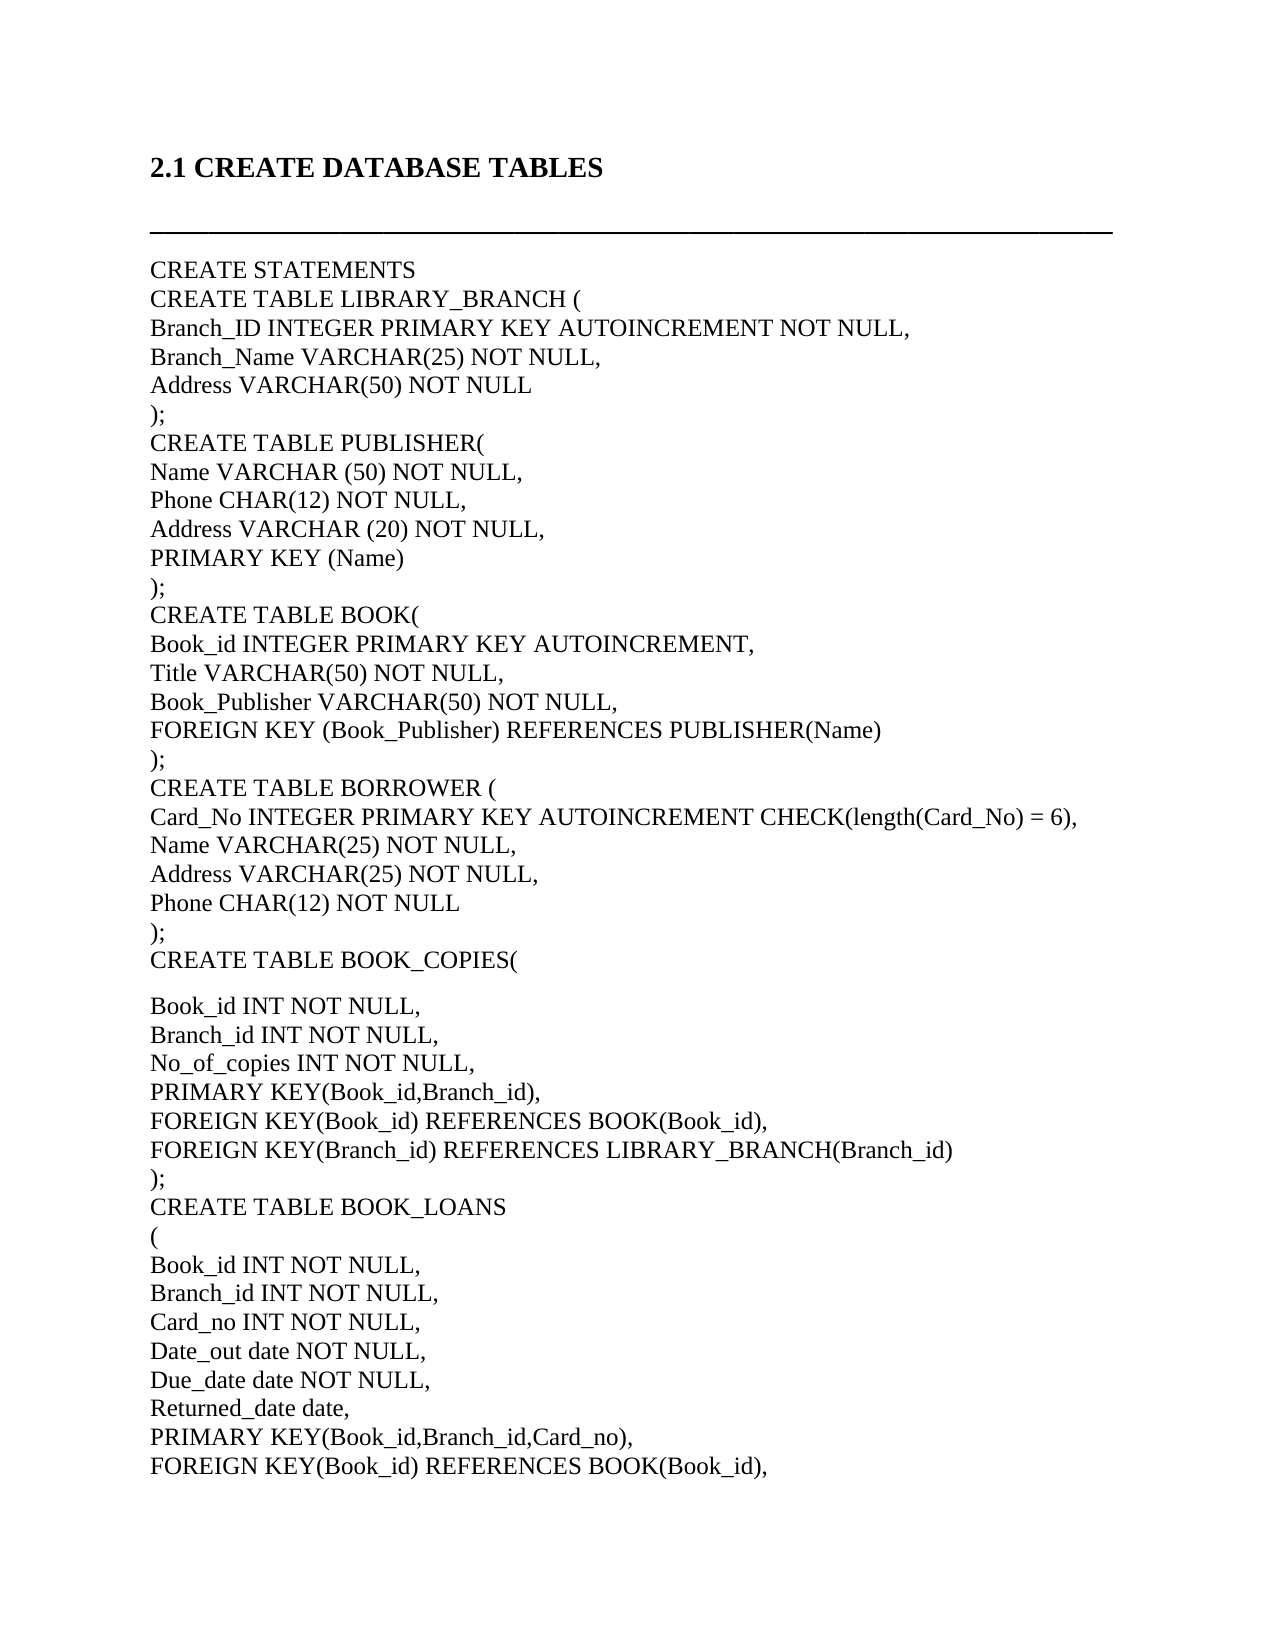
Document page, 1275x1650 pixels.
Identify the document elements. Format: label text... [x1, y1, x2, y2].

text CREATE STATEMENTS CREATE TABLE LIBRARY_BRANCH ( Branch_ID INTEGER PRIMARY KEY AUTOINCREMENT NOT NULL, Branch_Name VARCHAR(25) NOT NULL, Address VARCHAR(50) NOT NULL ); CREATE TABLE PUBLISHER( Name VARCHAR (50) NOT NULL, Phone CHAR(12) NOT NULL, Address VARCHAR (20) NOT NULL, PRIMARY KEY (Name) ); CREATE TABLE BOOK( Book_id INTEGER PRIMARY KEY AUTOINCREMENT, Title VARCHAR(50) NOT NULL, Book_Publisher VARCHAR(50) NOT NULL, FOREIGN KEY (Book_Publisher) REFERENCES PUBLISHER(Name) ); CREATE TABLE BORROWER ( Card_No INTEGER PRIMARY KEY AUTOINCREMENT CHECK(length(Card_No) = 6), Name VARCHAR(25) NOT NULL, Address VARCHAR(25) NOT NULL, Phone CHAR(12) NOT NULL ); CREATE TABLE BOOK_COPIES( [150, 256, 1125, 974]
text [150, 991, 1125, 1480]
text 2.1 CREATE DATABASE TABLES [150, 150, 1125, 183]
text __________________________________________________________________ [150, 203, 1125, 236]
